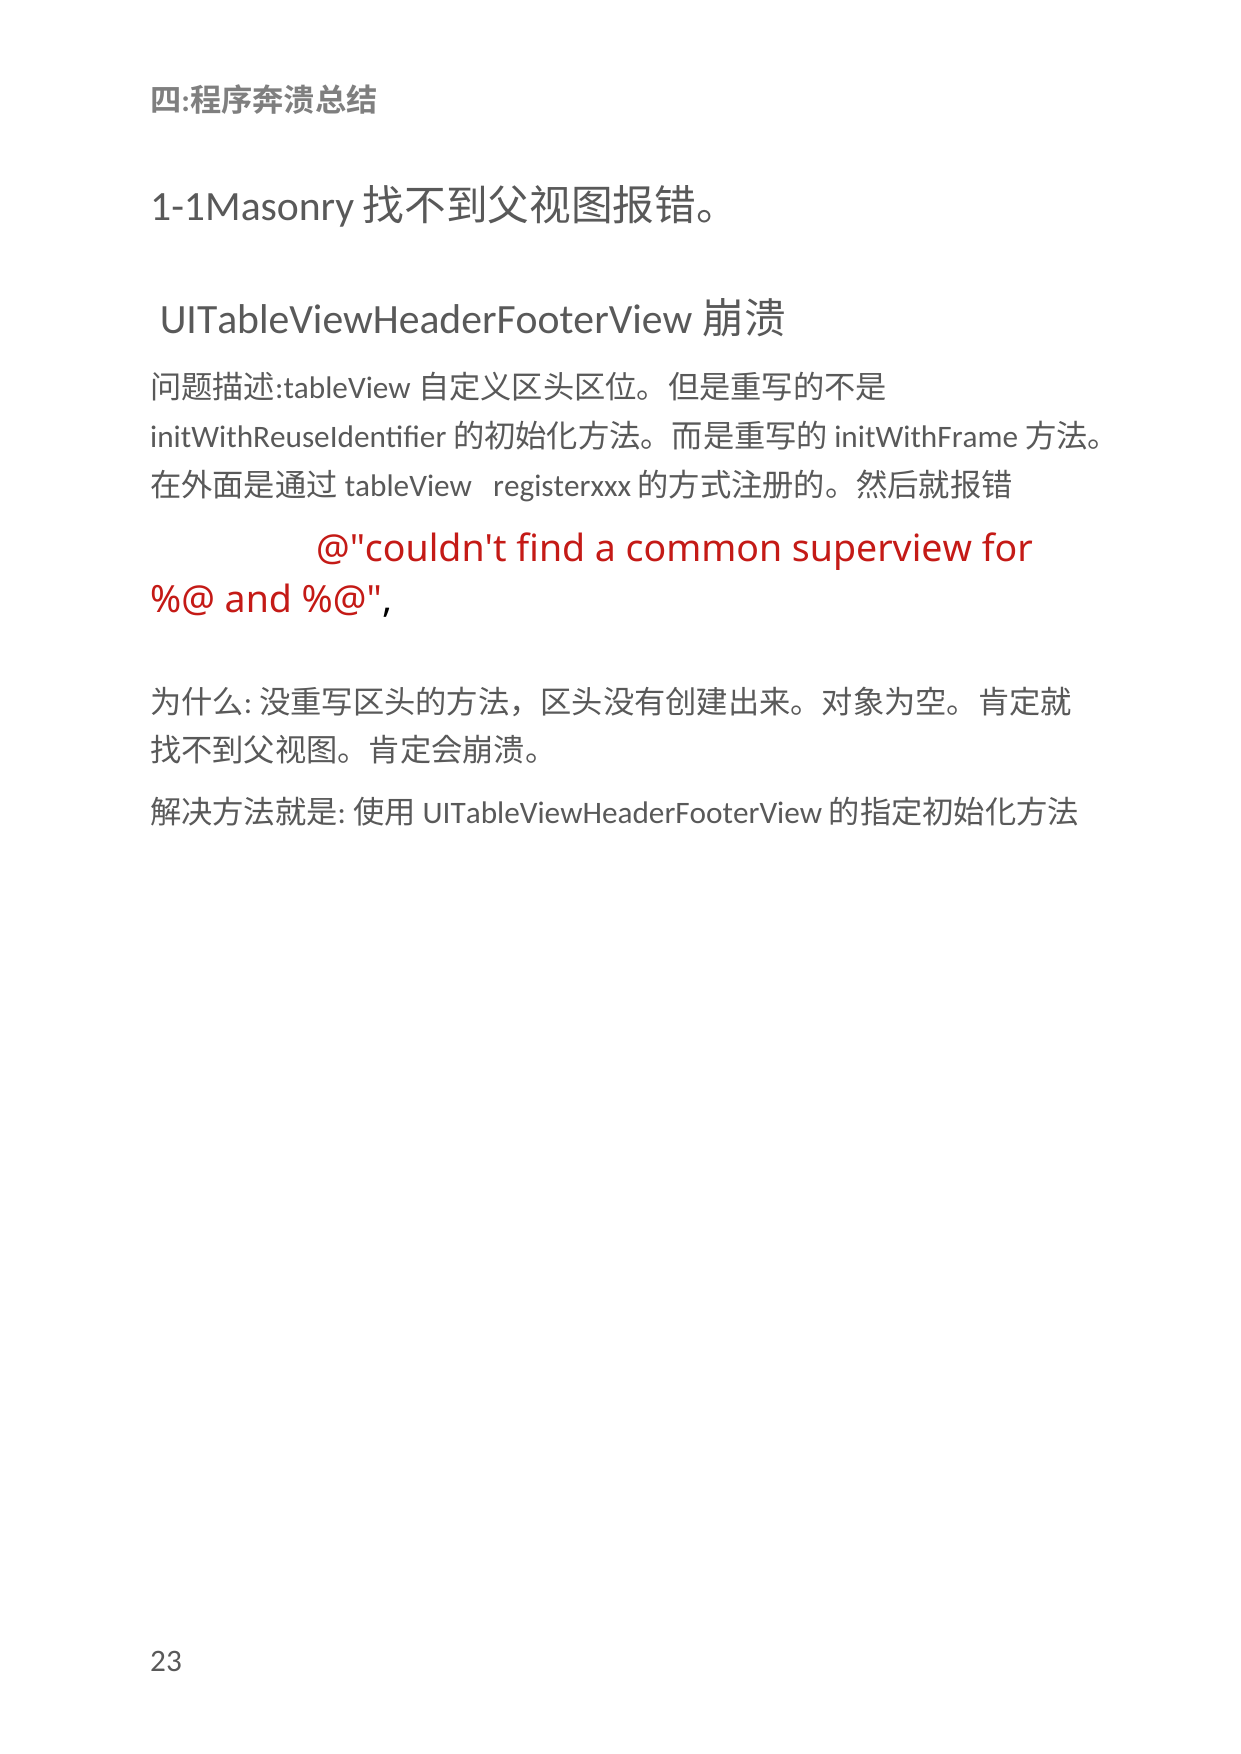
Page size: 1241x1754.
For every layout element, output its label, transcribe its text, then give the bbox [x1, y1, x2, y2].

text 解决方法就是: 使用 UITableViewHeaderFooterView的指定初始化方法 [150, 787, 1090, 832]
subtitle UITableViewHeaderFooterView 崩溃 [150, 285, 1090, 345]
subtitle 四:程序奔溃总结 [150, 75, 1090, 120]
text 问题描述:tableView 自定义区头区位。但是重写的不是 initWithReuseIdentifier的初始化方法。而是重写的initWithFrame 方法。在外面是通过 tableView registerxxx的方式注册的。然后就报错 [150, 362, 1090, 505]
text @"couldn't find a common superview for %@ and %@", [150, 521, 1090, 623]
text 为什么: 没重写区头的方法，区头没有创建出来。对象为空。肯定就找不到父视图。肯定会崩溃。 [150, 677, 1090, 771]
subtitle 1-1Masonry找不到父视图报错。 [150, 172, 1090, 232]
